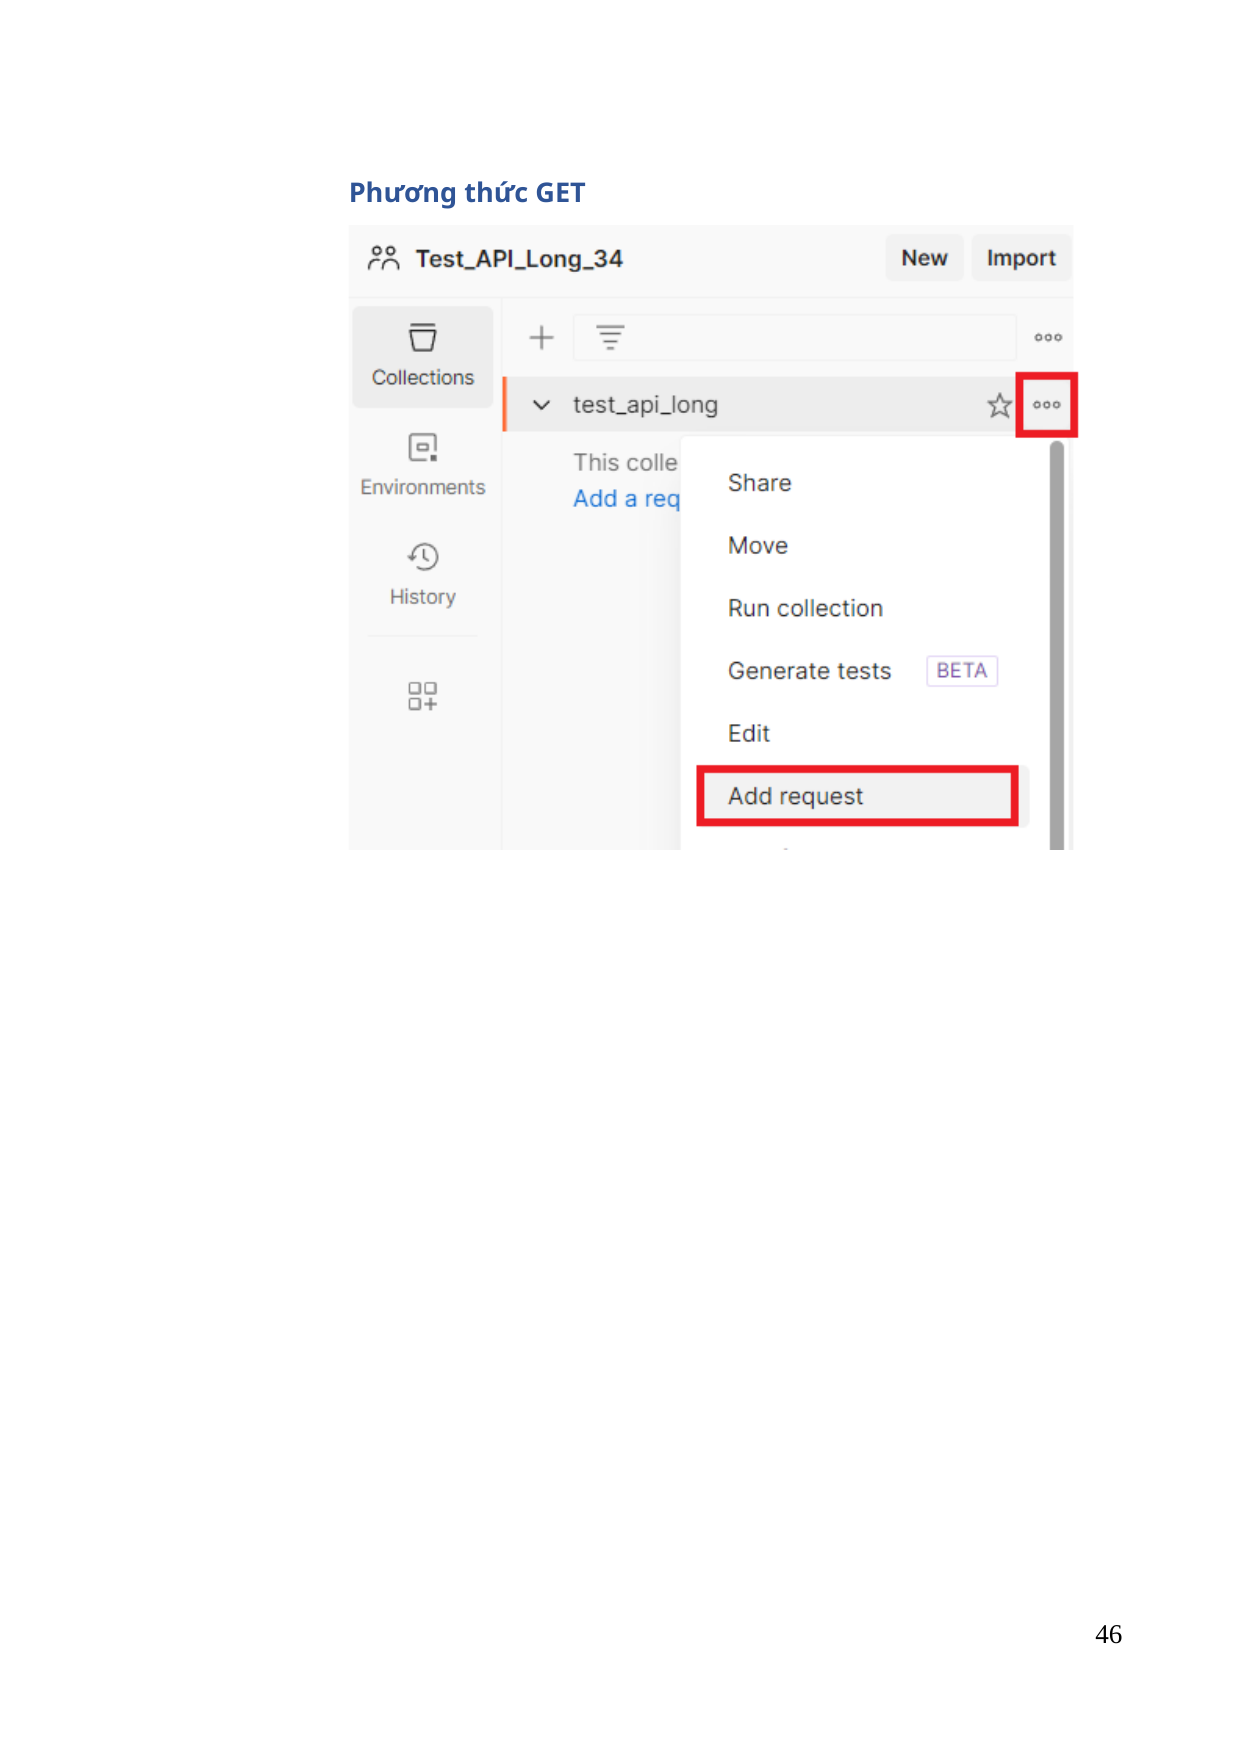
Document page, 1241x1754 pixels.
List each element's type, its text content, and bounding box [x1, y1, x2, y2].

picture [348, 225, 1094, 850]
